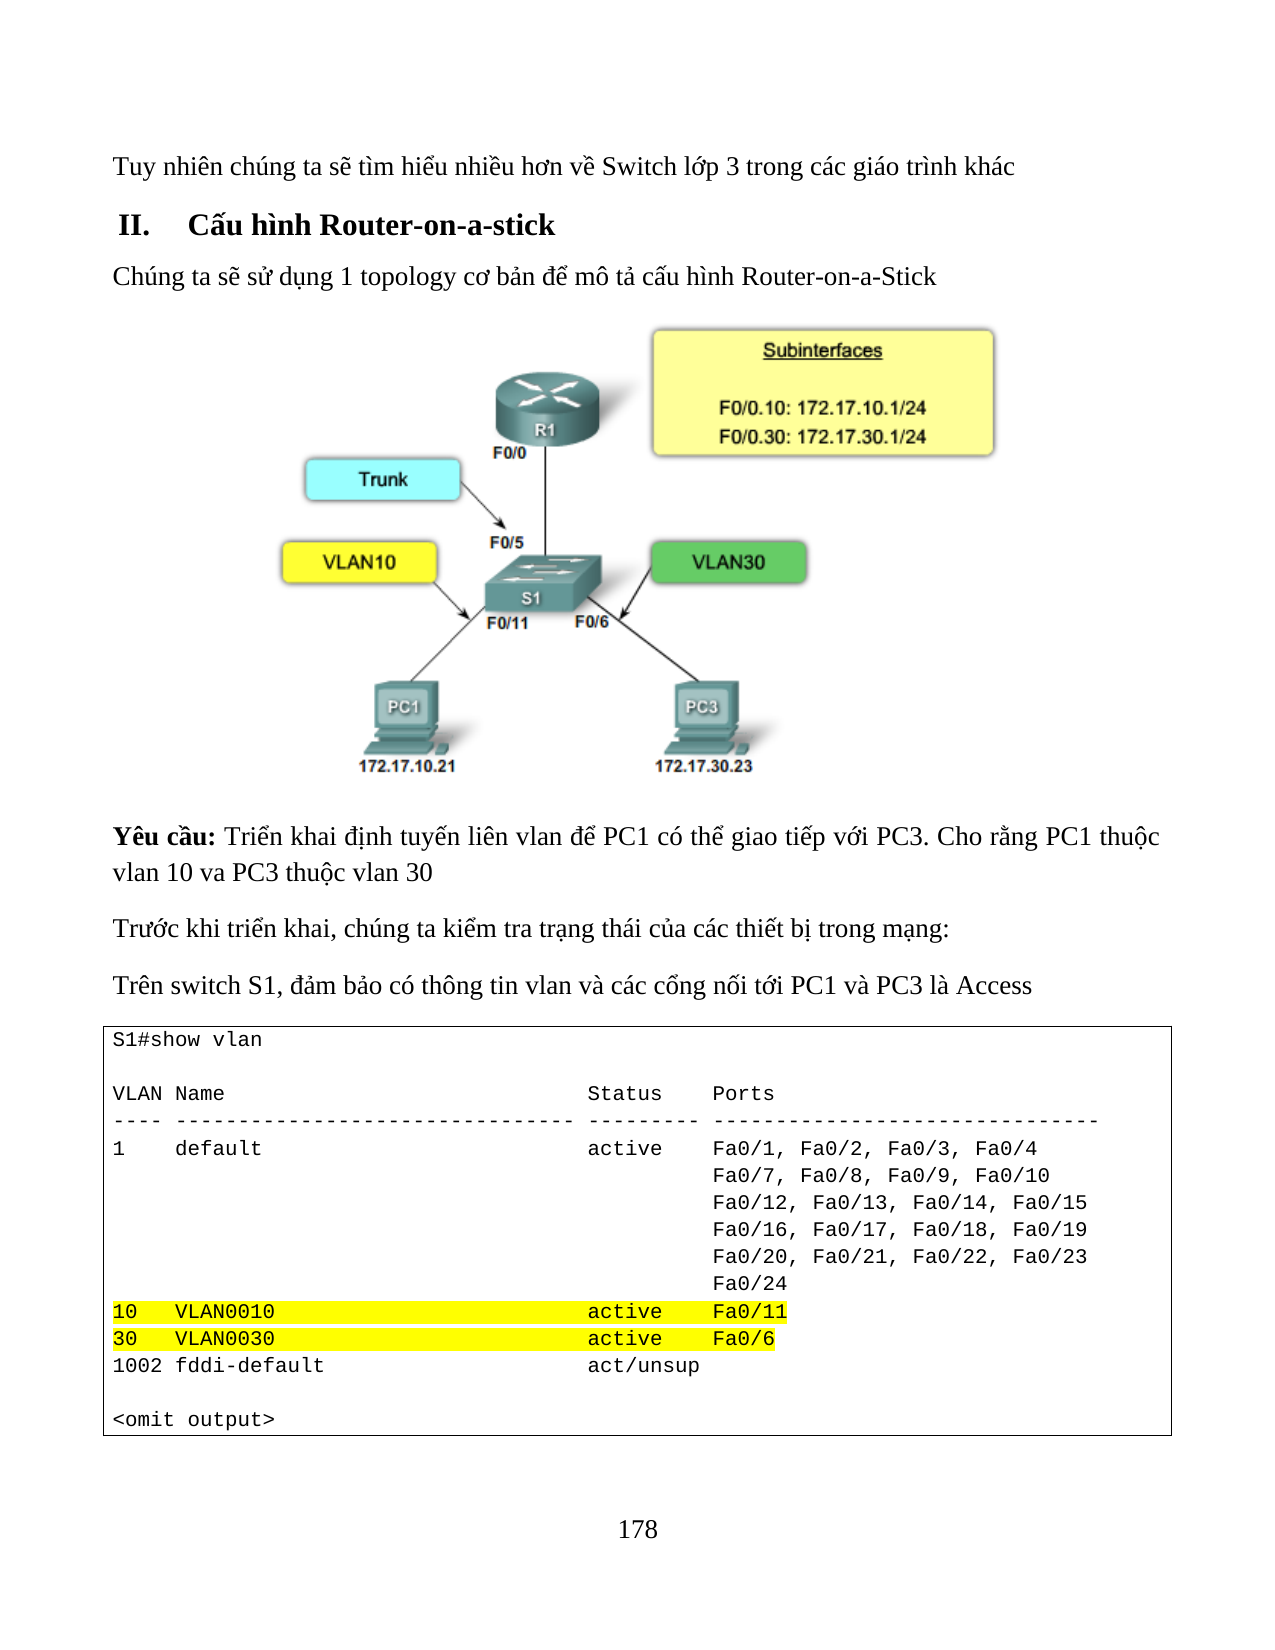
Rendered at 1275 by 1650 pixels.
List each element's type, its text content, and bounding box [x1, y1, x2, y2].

text Tuy nhiên chúng ta sẽ tìm hiểu nhiều hơn về Switch lớp 3 trong các giáo trình khác [112, 150, 1162, 181]
text 10 VLAN0010 active Fa0/11 [104, 1297, 1171, 1324]
text 1 default active Fa0/1, Fa0/2, Fa0/3, Fa0/4 [104, 1134, 1171, 1161]
text Yêu cầu: Triển khai định tuyến liên vlan để PC1 có thể giao tiếp với PC3. Cho rằng PC1 thuộc vlan 10 va PC3 thuộc vlan 30 [112, 820, 1162, 887]
picture [256, 316, 1019, 795]
text Fa0/16, Fa0/17, Fa0/18, Fa0/19 [104, 1216, 1171, 1243]
text 1002 fddi-default act/unsup [104, 1352, 1171, 1379]
text Trên switch S1, đảm bảo có thông tin vlan và các cổng nối tới PC1 và PC3 là Access [112, 969, 1162, 1000]
text Chúng ta sẽ sử dụng 1 topology cơ bản để mô tả cấu hình Router-on-a-Stick [112, 260, 1162, 291]
text ---- -------------------------------- --------- ------------------------------- [104, 1107, 1171, 1134]
text Fa0/24 [104, 1270, 1171, 1297]
text Trước khi triển khai, chúng ta kiểm tra trạng thái của các thiết bị trong mạng: [112, 912, 1162, 944]
text VLAN Name Status Ports [104, 1080, 1171, 1107]
subtitle Cấu hình Router-on-a-stick [150, 207, 1162, 242]
text Fa0/7, Fa0/8, Fa0/9, Fa0/10 [104, 1162, 1171, 1188]
text S1#show vlan [104, 1027, 1171, 1052]
text 30 VLAN0030 active Fa0/6 [104, 1325, 1171, 1351]
text Fa0/20, Fa0/21, Fa0/22, Fa0/23 [104, 1243, 1171, 1270]
text <omit output> [104, 1406, 1171, 1435]
text Fa0/12, Fa0/13, Fa0/14, Fa0/15 [104, 1189, 1171, 1216]
